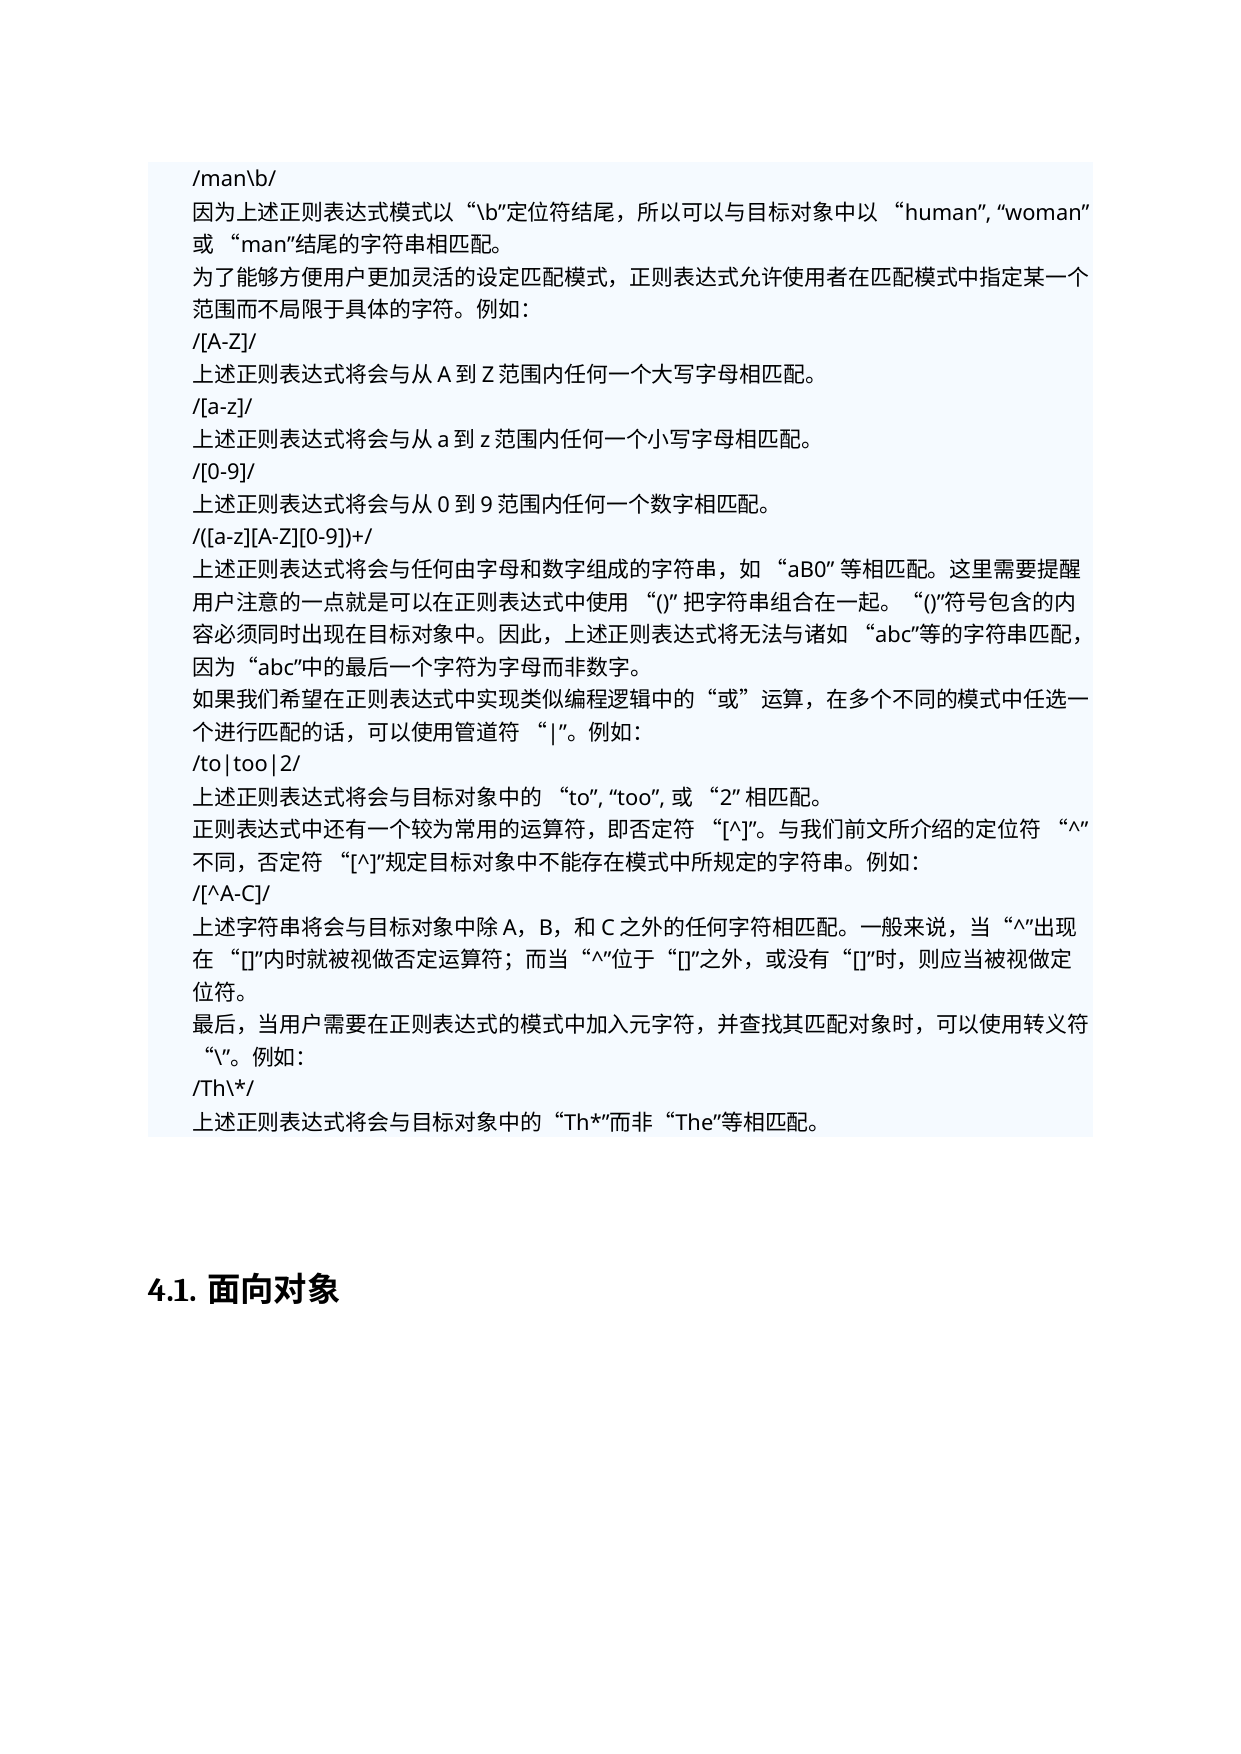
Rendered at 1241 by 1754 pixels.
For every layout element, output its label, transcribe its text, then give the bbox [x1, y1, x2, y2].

subtitle 面向对象 [148, 1254, 1093, 1319]
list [148, 162, 1093, 1137]
